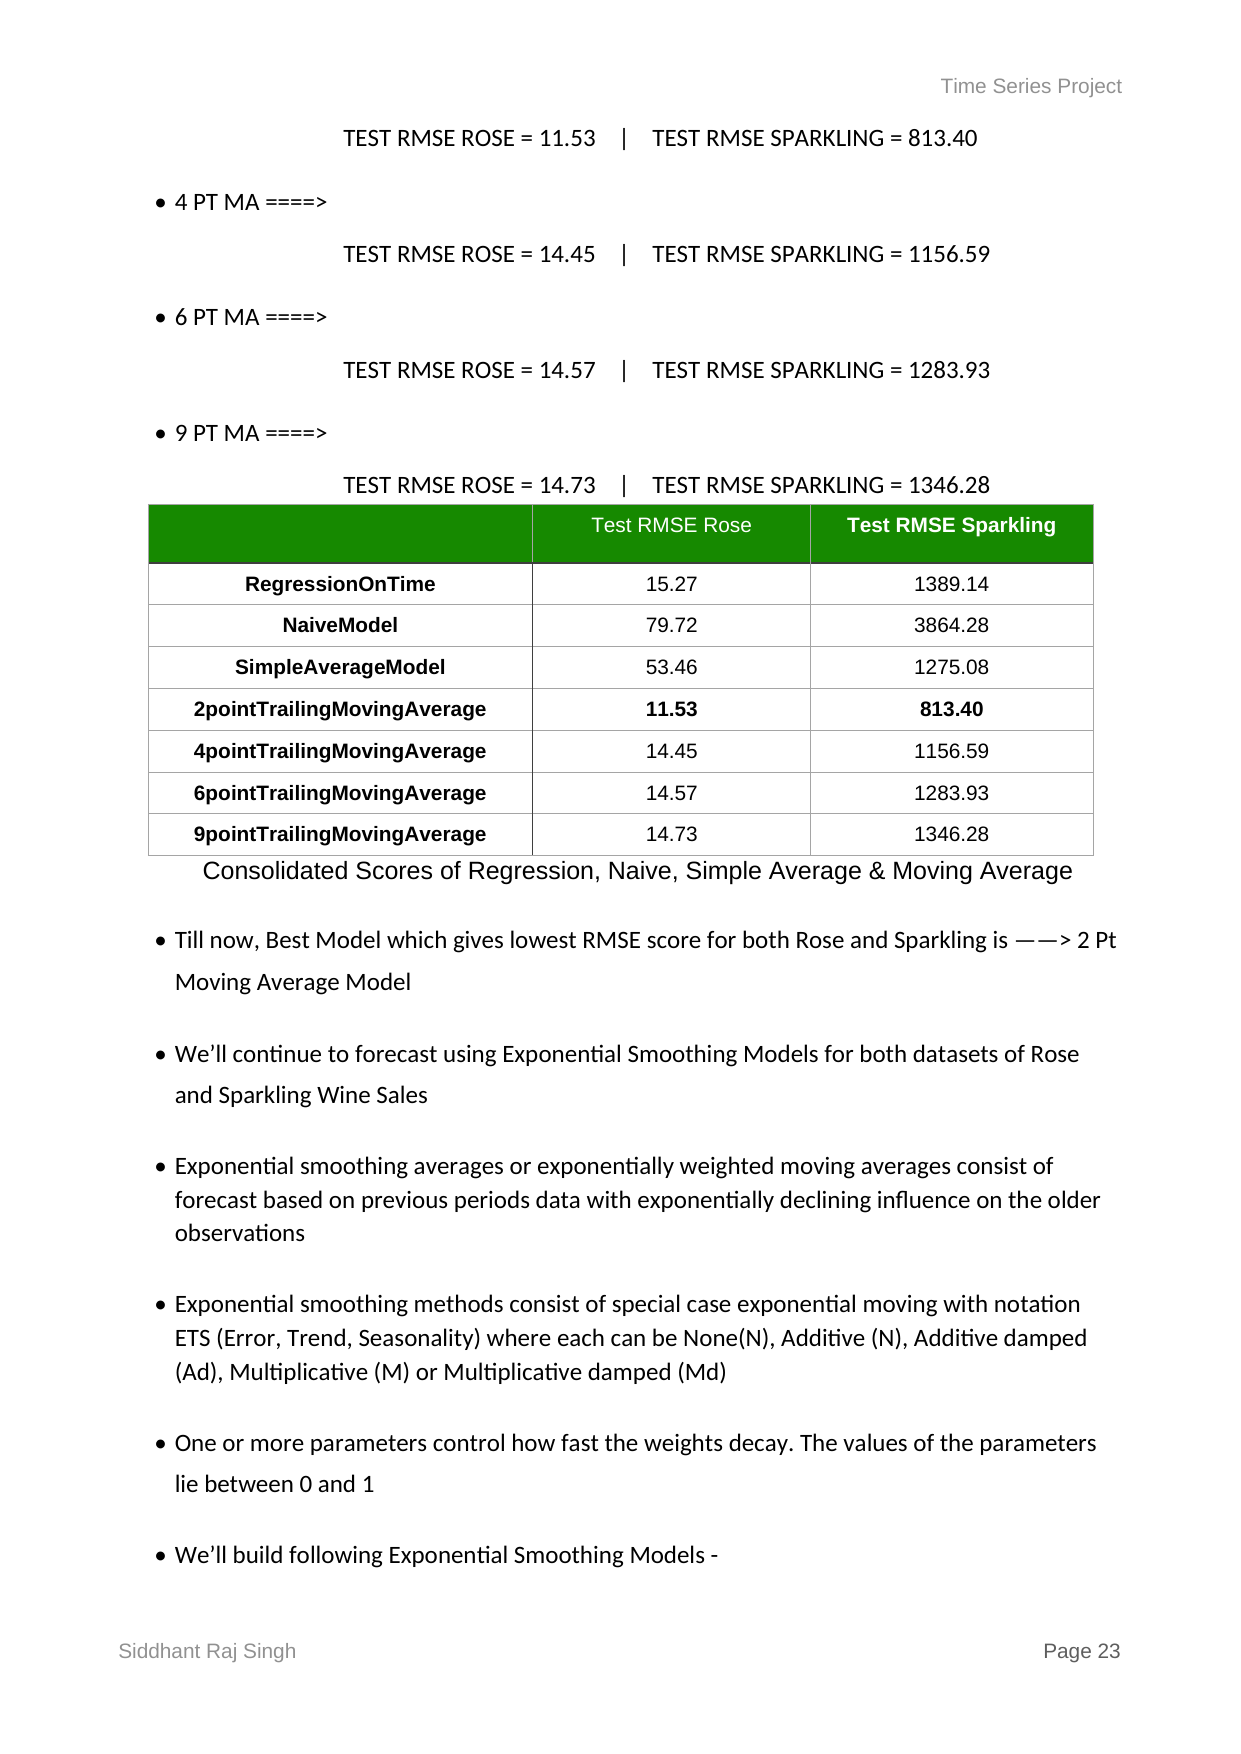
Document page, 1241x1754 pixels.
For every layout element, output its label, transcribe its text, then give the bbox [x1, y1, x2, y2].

table_cell 79.72 [533, 605, 810, 646]
table_cell 14.45 [533, 731, 810, 771]
list 4 PT MA ====> [154, 186, 1121, 216]
text TEST RMSE ROSE = 14.45 | TEST RMSE SPARKLING = 1156.59 [343, 238, 1121, 269]
table_cell 2pointTrailingMovingAverage [149, 689, 532, 730]
table_cell 4pointTrailingMovingAverage [149, 731, 532, 771]
list Exponential smoothing methods consist of special case exponential moving with notation ETS (Error, Trend, Seasonality) where each can be None(N), Additive (N), Additive damped (Ad), Multiplicative (M) or Multiplicative damped (Md) [154, 1289, 1121, 1386]
table_cell 1346.28 [811, 814, 1093, 855]
list Till now, Best Model which gives lowest RMSE score for both Rose and Sparkling is ——> 2 Pt Moving Average Model [154, 924, 1121, 996]
text TEST RMSE ROSE = 14.57 | TEST RMSE SPARKLING = 1283.93 [343, 354, 1121, 384]
table_cell 15.27 [533, 564, 810, 604]
table_cell 1156.59 [811, 731, 1093, 771]
table_cell 53.46 [533, 647, 810, 688]
list Exponential smoothing averages or exponentially weighted moving averages consist of forecast based on previous periods data with exponentially declining influence on the older observations [154, 1150, 1121, 1248]
text TEST RMSE ROSE = 14.73 | TEST RMSE SPARKLING = 1346.28 [343, 469, 1121, 500]
table_cell 11.53 [533, 689, 810, 730]
list We’ll build following Exponential Smoothing Models - [154, 1539, 1121, 1569]
table_cell 1283.93 [811, 773, 1093, 813]
table_cell 6pointTrailingMovingAverage [149, 773, 532, 813]
table_header [149, 505, 532, 562]
list 9 PT MA ====> [154, 417, 1121, 448]
table_cell 3864.28 [811, 605, 1093, 646]
text Consolidated Scores of Regression, Naive, Simple Average & Moving Average [202, 856, 1121, 884]
table_header Test RMSE Rose [533, 505, 810, 562]
table_cell 9pointTrailingMovingAverage [149, 814, 532, 855]
table_cell RegressionOnTime [149, 564, 532, 604]
table_cell SimpleAverageModel [149, 647, 532, 688]
list 6 PT MA ====> [154, 302, 1121, 332]
list We’ll continue to forecast using Exponential Smoothing Models for both datasets of Rose and Sparkling Wine Sales [154, 1038, 1121, 1110]
table_cell 1389.14 [811, 564, 1093, 604]
table_cell 14.57 [533, 773, 810, 813]
table_cell 1275.08 [811, 647, 1093, 688]
table_cell 14.73 [533, 814, 810, 855]
list One or more parameters control how fast the weights decay. The values of the parameters lie between 0 and 1 [154, 1427, 1121, 1498]
text TEST RMSE ROSE = 11.53 | TEST RMSE SPARKLING = 813.40 [343, 122, 1121, 153]
table_header Test RMSE Sparkling [811, 505, 1093, 562]
table_cell 813.40 [811, 689, 1093, 730]
table_cell NaiveModel [149, 605, 532, 646]
